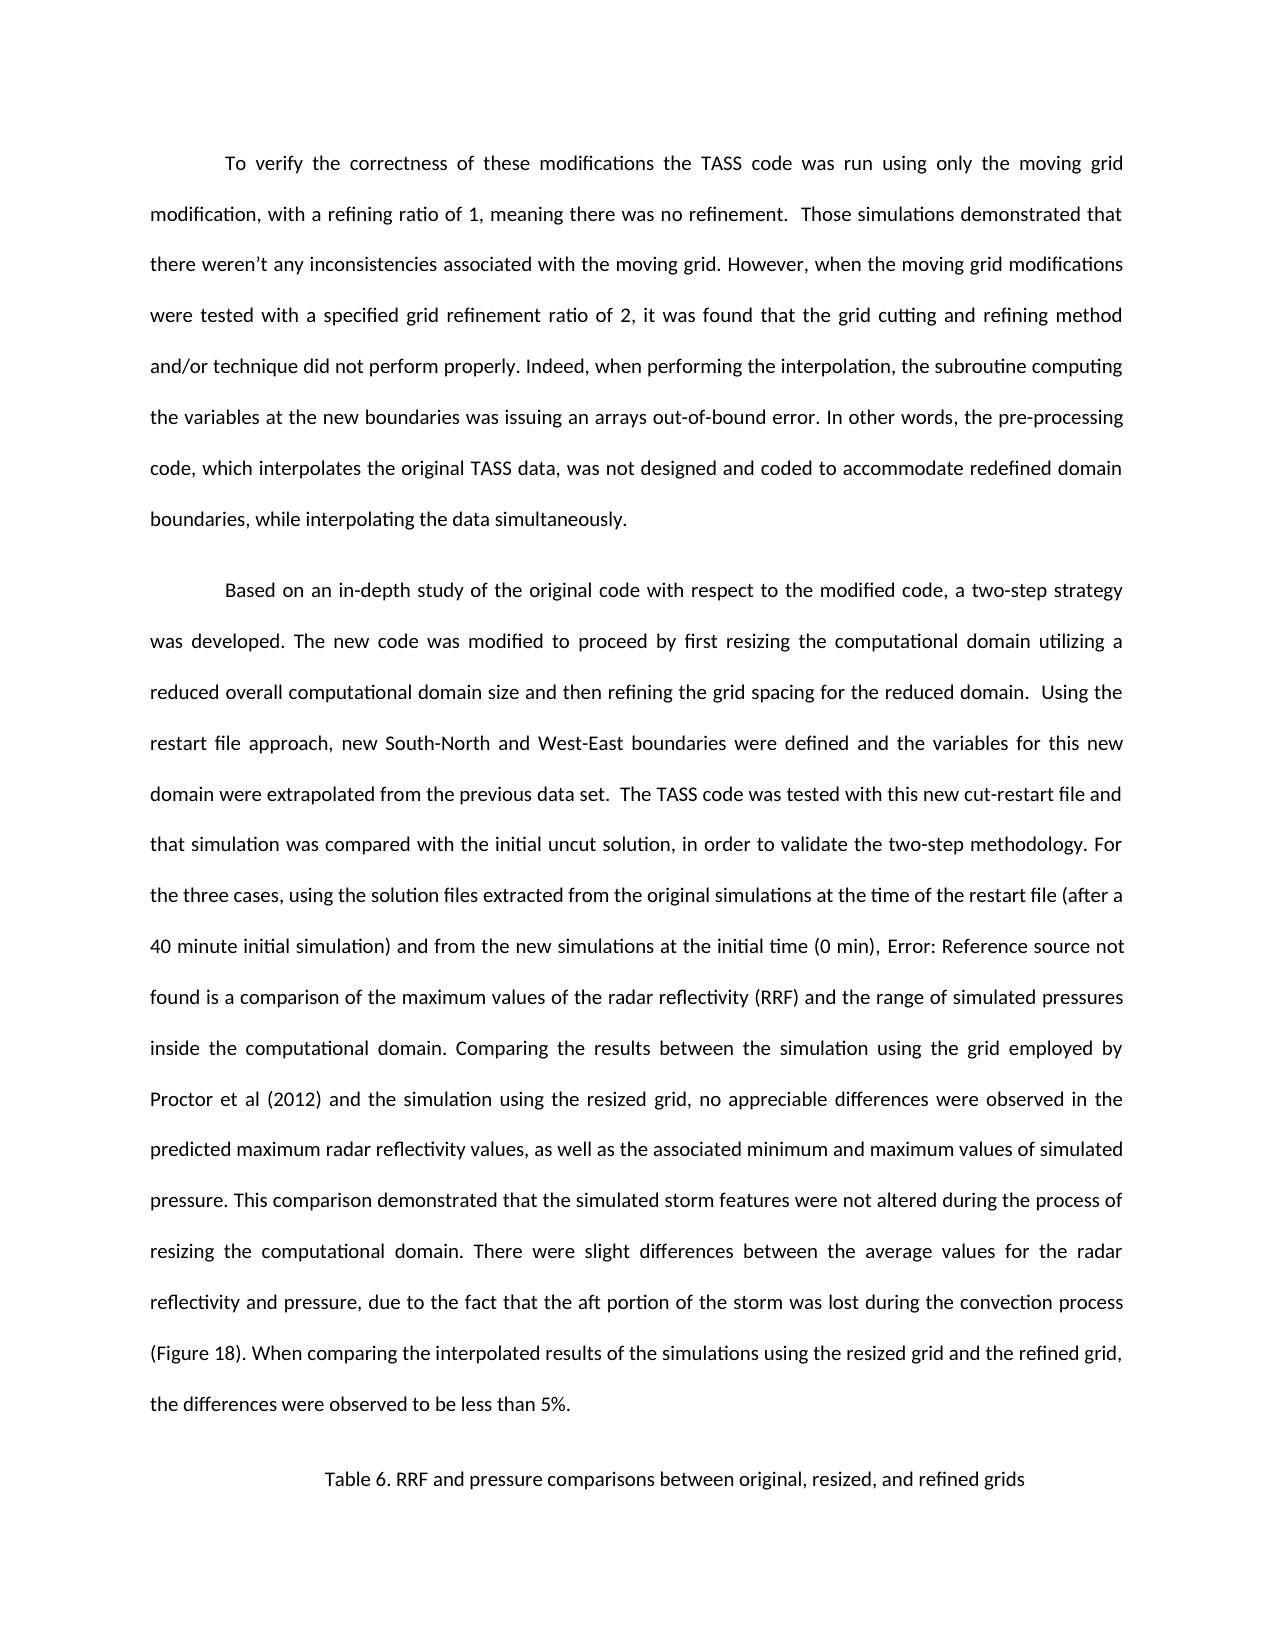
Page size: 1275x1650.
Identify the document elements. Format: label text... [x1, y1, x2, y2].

text To verify the correctness of these modifications the TASS code was run using only the moving grid modification, with a refining ratio of 1, meaning there was no refinement. Those simulations demonstrated that there weren’t any inconsistencies associated with the moving grid. However, when the moving grid modifications were tested with a specified grid refinement ratio of 2, it was found that the grid cutting and refining method and/or technique did not perform properly. Indeed, when performing the interpolation, the subroutine computing the variables at the new boundaries was issuing an arrays out-of-bound error. In other words, the pre-processing code, which interpolates the original TASS data, was not designed and coded to accommodate redefined domain boundaries, while interpolating the data simultaneously. [150, 150, 1125, 531]
text Table 6. RRF and pressure comparisons between original, resized, and refined grids [150, 1467, 1125, 1492]
